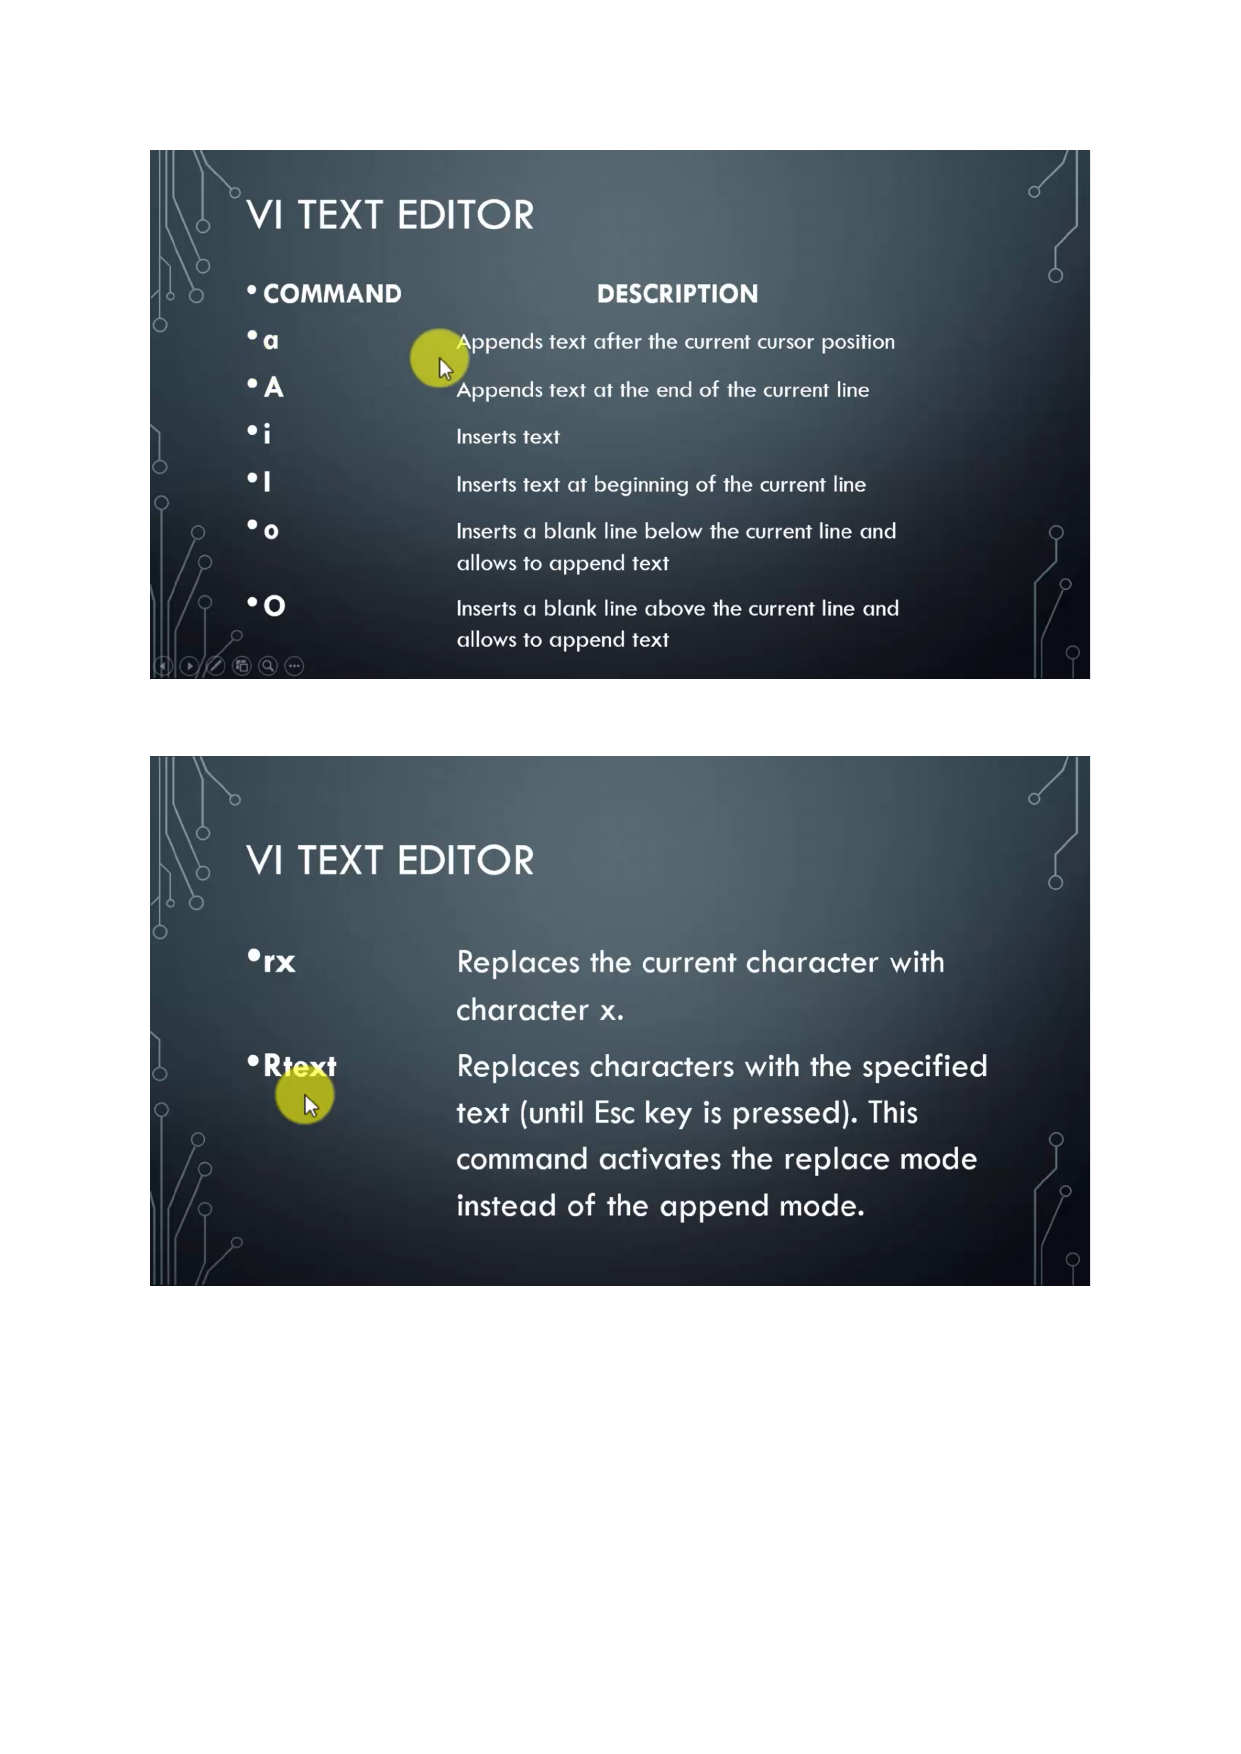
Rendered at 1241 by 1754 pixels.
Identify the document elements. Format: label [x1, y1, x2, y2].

picture [150, 756, 1091, 1286]
picture [150, 150, 1091, 679]
